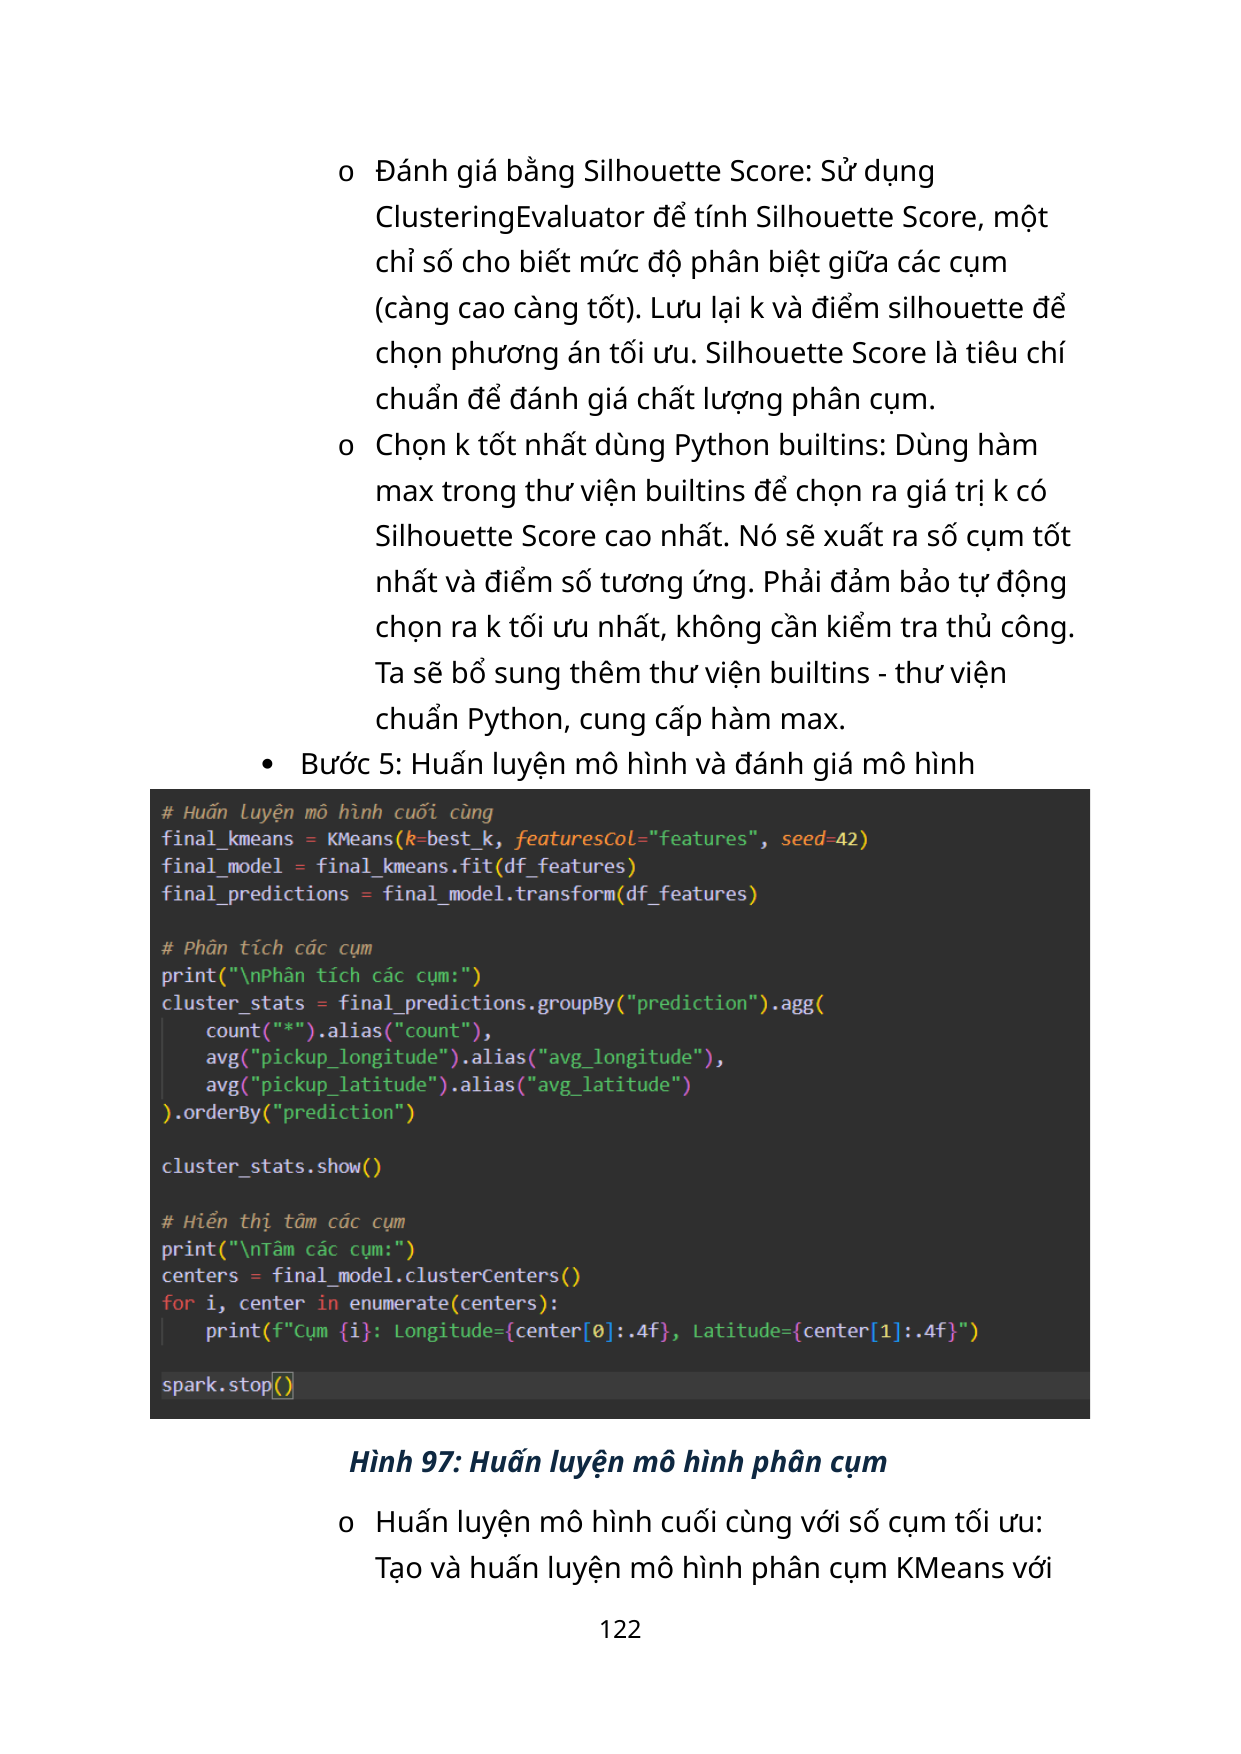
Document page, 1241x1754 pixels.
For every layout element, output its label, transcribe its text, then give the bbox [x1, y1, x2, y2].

text Bước 5: Huấn luyện mô hình và đánh giá mô hình [262, 743, 1090, 783]
picture [150, 789, 1091, 1419]
list Đánh giá bằng Silhouette Score: Sử dụng ClusteringEvaluator để tính Silhouette Score, một chỉ số cho biết mức độ phân biệt giữa các cụm (càng cao càng tốt). Lưu lại k và điểm silhouette để chọn phương án tối ưu. Silhouette Score là tiêu chí chuẩn để đánh giá chất lượng phân cụm. [337, 150, 1090, 418]
list Chọn k tốt nhất dùng Python builtins: Dùng hàm max trong thư viện builtins để chọn ra giá trị k có Silhouette Score cao nhất. Nó sẽ xuất ra số cụm tốt nhất và điểm số tương ứng. Phải đảm bảo tự động chọn ra k tối ưu nhất, không cần kiểm tra thủ công. Ta sẽ bổ sung thêm thư viện builtins - thư viện chuẩn Python, cung cấp hàm max. [337, 424, 1090, 738]
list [337, 1501, 1090, 1587]
